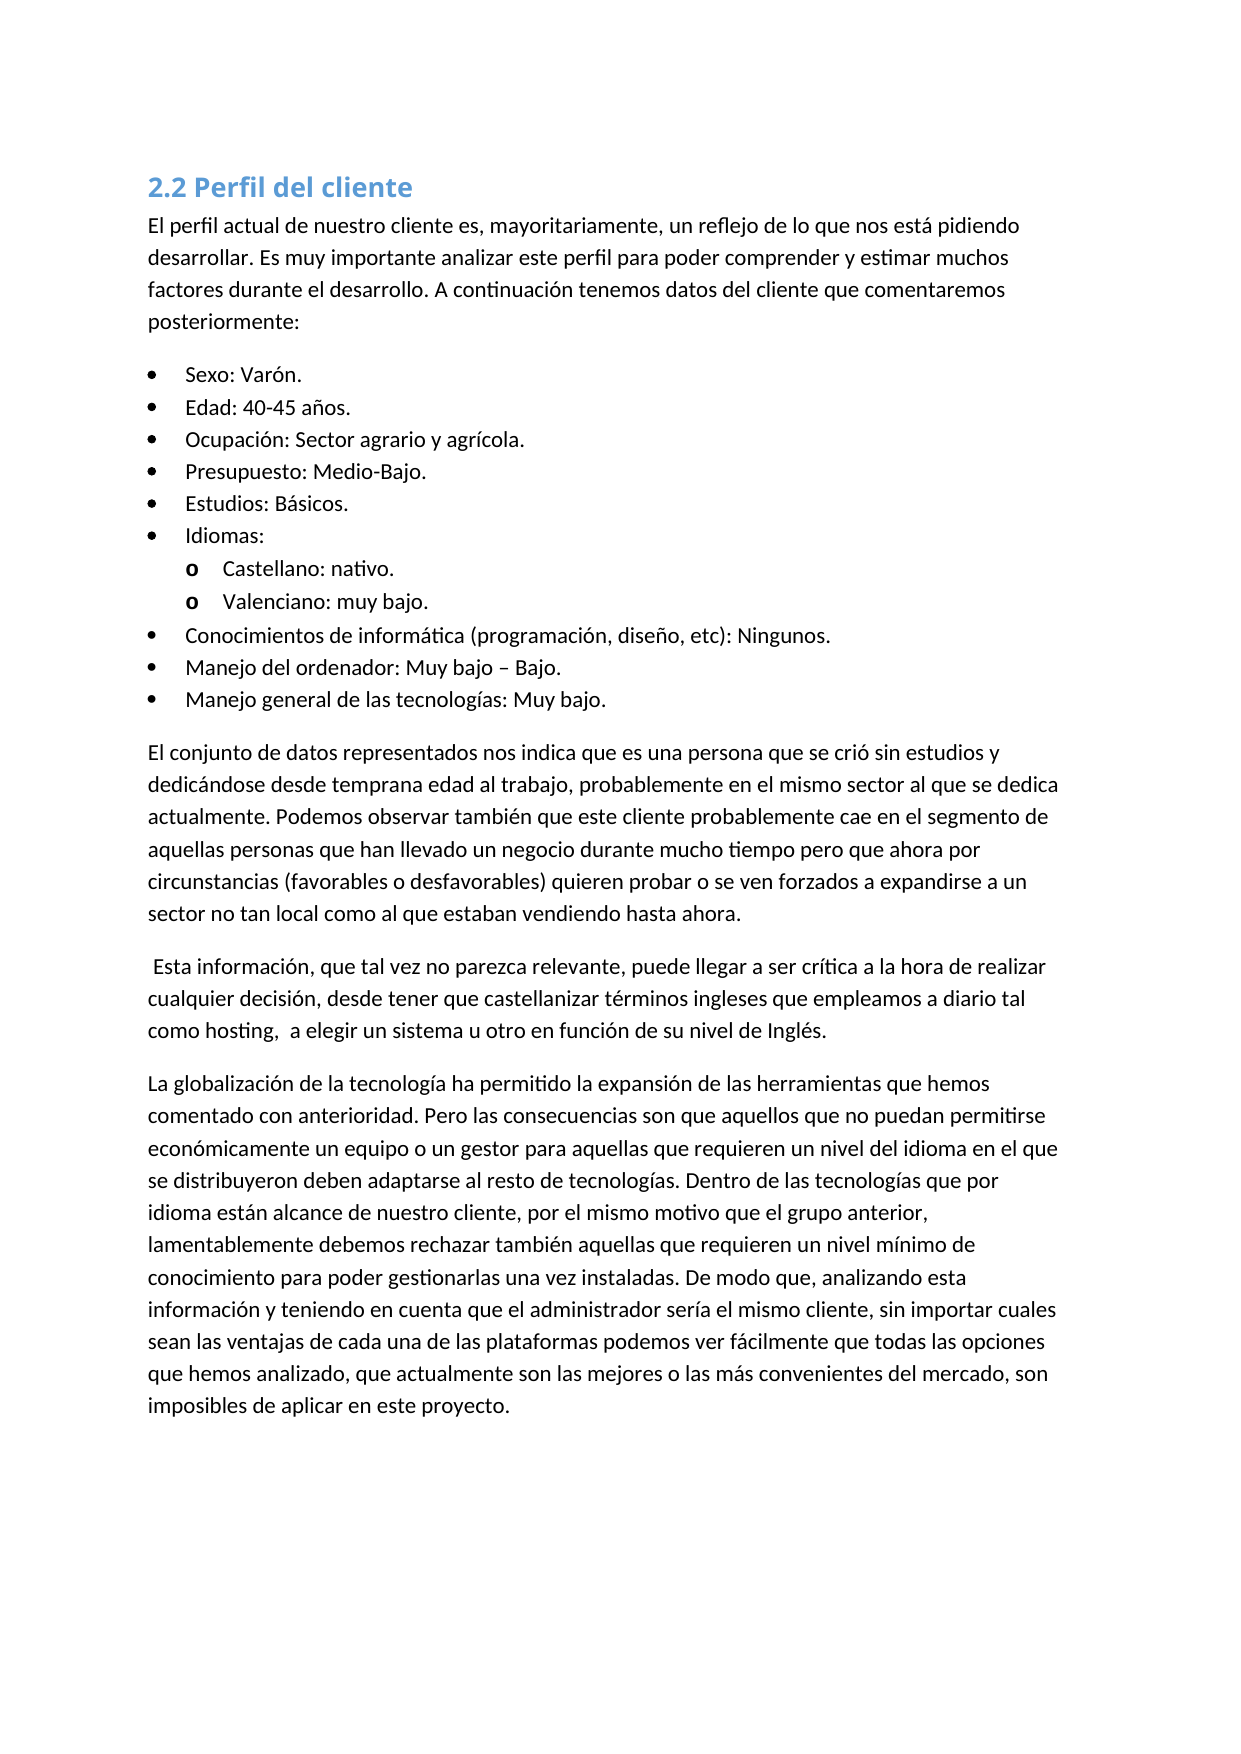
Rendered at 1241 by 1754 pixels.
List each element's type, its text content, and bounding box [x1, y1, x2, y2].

subtitle 2.2 Perfil del cliente [148, 168, 1063, 205]
text El perfil actual de nuestro cliente es, mayoritariamente, un reflejo de lo que nos está pidiendo desarrollar. Es muy importante analizar este perfil para poder comprender y estimar muchos factores durante el desarrollo. A continuación tenemos datos del cliente que comentaremos posteriormente: [148, 211, 1063, 336]
text La globalización de la tecnología ha permitido la expansión de las herramientas que hemos comentado con anterioridad. Pero las consecuencias son que aquellos que no puedan permitirse económicamente un equipo o un gestor para aquellas que requieren un nivel del idioma en el que se distribuyeron deben adaptarse al resto de tecnologías. Dentro de las tecnologías que por idioma están alcance de nuestro cliente, por el mismo motivo que el grupo anterior, lamentablemente debemos rechazar también aquellas que requieren un nivel mínimo de conocimiento para poder gestionarlas una vez instaladas. De modo que, analizando esta información y teniendo en cuenta que el administrador sería el mismo cliente, sin importar cuales sean las ventajas de cada una de las plataformas podemos ver fácilmente que todas las opciones que hemos analizado, que actualmente son las mejores o las más convenientes del mercado, son imposibles de aplicar en este proyecto. [148, 1069, 1063, 1419]
text El conjunto de datos representados nos indica que es una persona que se crió sin estudios y dedicándose desde temprana edad al trabajo, probablemente en el mismo sector al que se dedica actualmente. Podemos observar también que este cliente probablemente cae en el segmento de aquellas personas que han llevado un negocio durante mucho tiempo pero que ahora por circunstancias (favorables o desfavorables) quieren probar o se ven forzados a expandirse a un sector no tan local como al que estaban vendiendo hasta ahora. [148, 738, 1063, 927]
list Conocimientos de informática (programación, diseño, etc): Ningunos. [148, 621, 1063, 649]
list Estudios: Básicos. [148, 489, 1063, 517]
text Esta información, que tal vez no parezca relevante, puede llegar a ser crítica a la hora de realizar cualquier decisión, desde tener que castellanizar términos ingleses que empleamos a diario tal como hosting, a elegir un sistema u otro en función de su nivel de Inglés. [148, 952, 1063, 1044]
list Ocupación: Sector agrario y agrícola. [148, 425, 1063, 453]
list Edad: 40-45 años. [148, 393, 1063, 421]
list Manejo del ordenador: Muy bajo – Bajo. [148, 653, 1063, 681]
list Valenciano: muy bajo. [185, 587, 1063, 616]
list Sexo: Varón. [148, 361, 1063, 388]
list Presupuesto: Medio-Bajo. [148, 457, 1063, 485]
list Manejo general de las tecnologías: Muy bajo. [148, 685, 1063, 713]
list Idiomas: [148, 521, 1063, 549]
list Castellano: nativo. [185, 554, 1063, 583]
